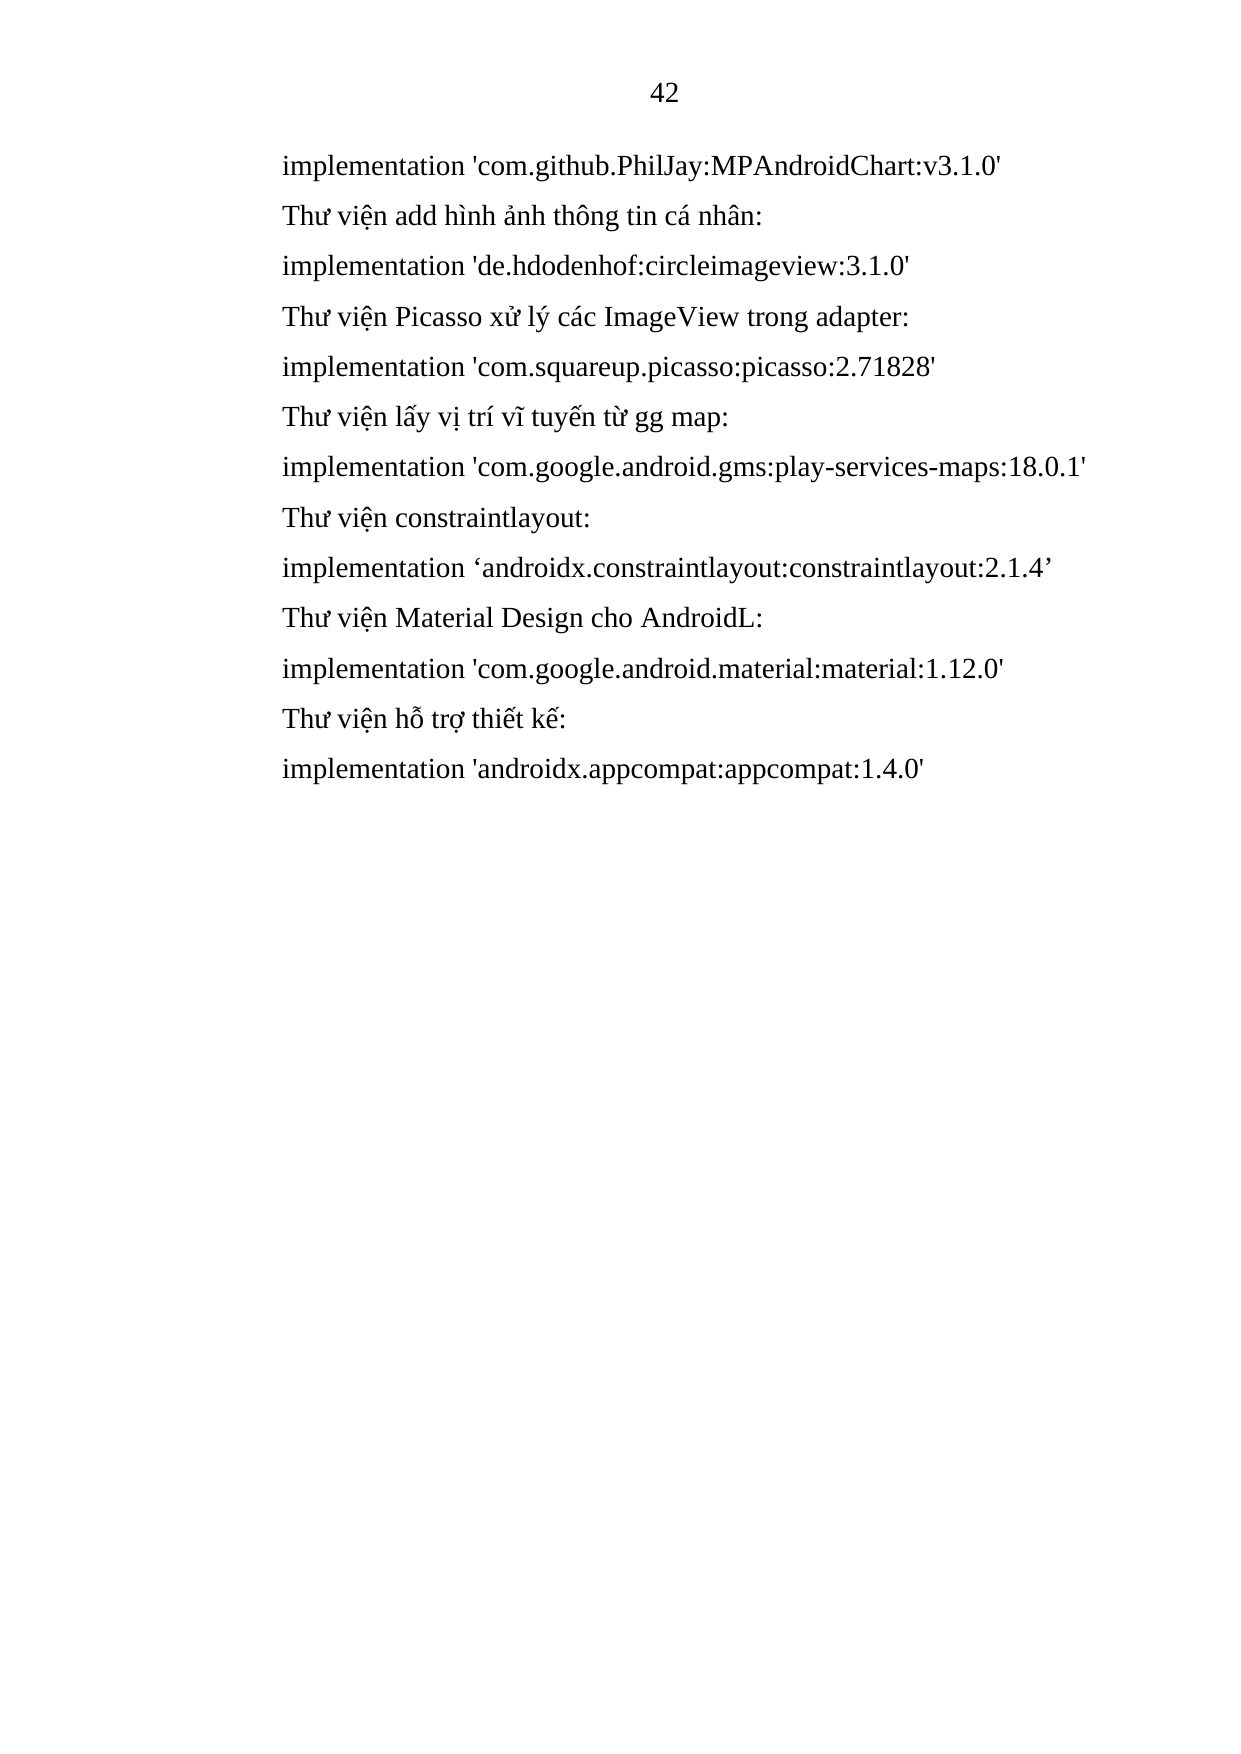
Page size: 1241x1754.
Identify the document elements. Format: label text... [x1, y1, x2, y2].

text implementation 'com.google.android.gms:play-services-maps:18.0.1' [207, 449, 1122, 483]
text implementation 'de.hdodenhof:circleimageview:3.1.0' [207, 248, 1122, 282]
text Thư viện add hình ảnh thông tin cá nhân: [207, 198, 1122, 232]
text Thư viện hỗ trợ thiết kế: [207, 701, 1122, 735]
text Thư viện Material Design cho AndroidL: [207, 601, 1122, 634]
text implementation 'com.google.android.material:material:1.12.0' [207, 651, 1122, 684]
text implementation 'com.github.PhilJay:MPAndroidChart:v3.1.0' [207, 148, 1122, 181]
text Thư viện Picasso xử lý các ImageView trong adapter: [207, 299, 1122, 332]
text implementation 'com.squareup.picasso:picasso:2.71828' [207, 349, 1122, 382]
text implementation 'androidx.appcompat:appcompat:1.4.0' [207, 751, 1122, 785]
text Thư viện lấy vị trí vĩ tuyến từ gg map: [207, 399, 1122, 433]
text implementation ‘androidx.constraintlayout:constraintlayout:2.1.4’ [207, 550, 1122, 584]
text Thư viện constraintlayout: [207, 500, 1122, 533]
